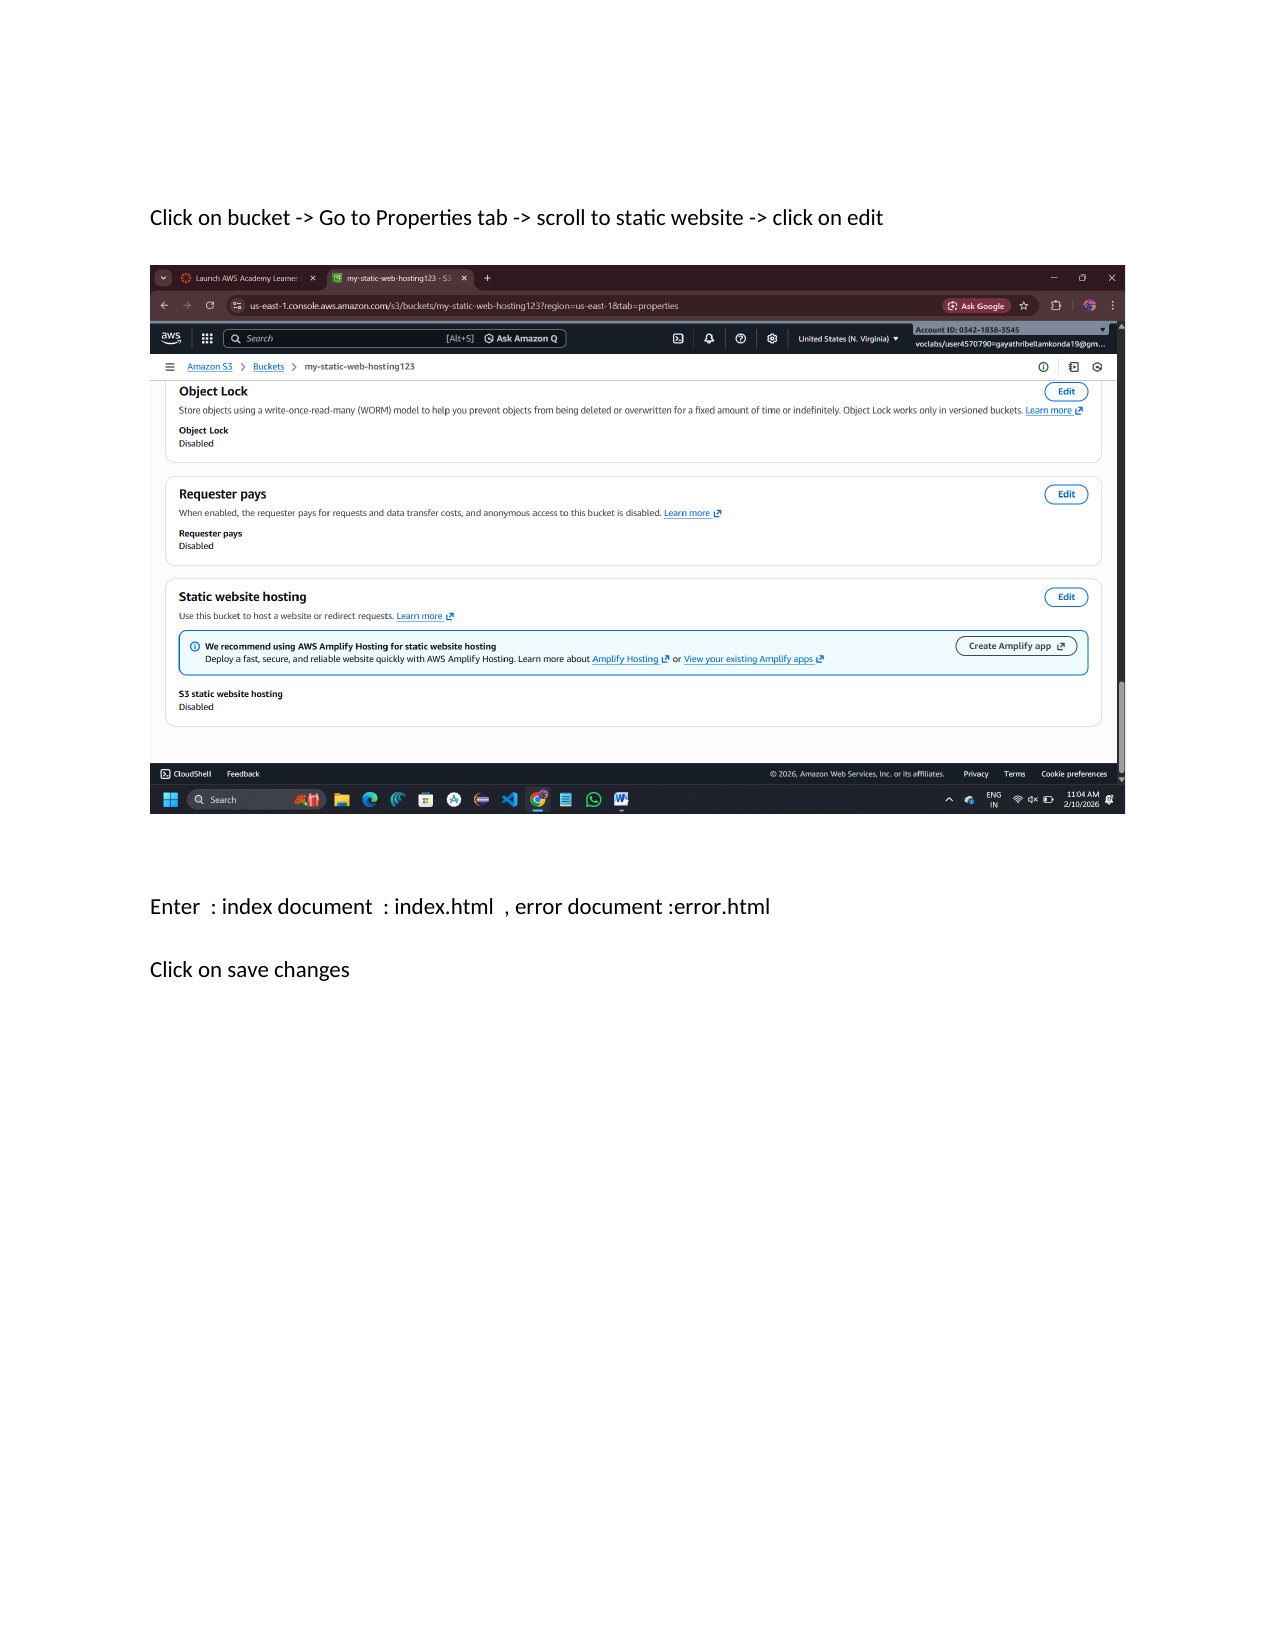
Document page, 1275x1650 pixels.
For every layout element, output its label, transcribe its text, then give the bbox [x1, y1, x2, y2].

picture [150, 265, 1125, 814]
text Enter : index document : index.html , error document :error.html [150, 892, 1125, 920]
text Click on bucket -> Go to Properties tab -> scroll to static website -> click on edit [150, 203, 1125, 231]
text Click on save changes [150, 955, 1125, 983]
